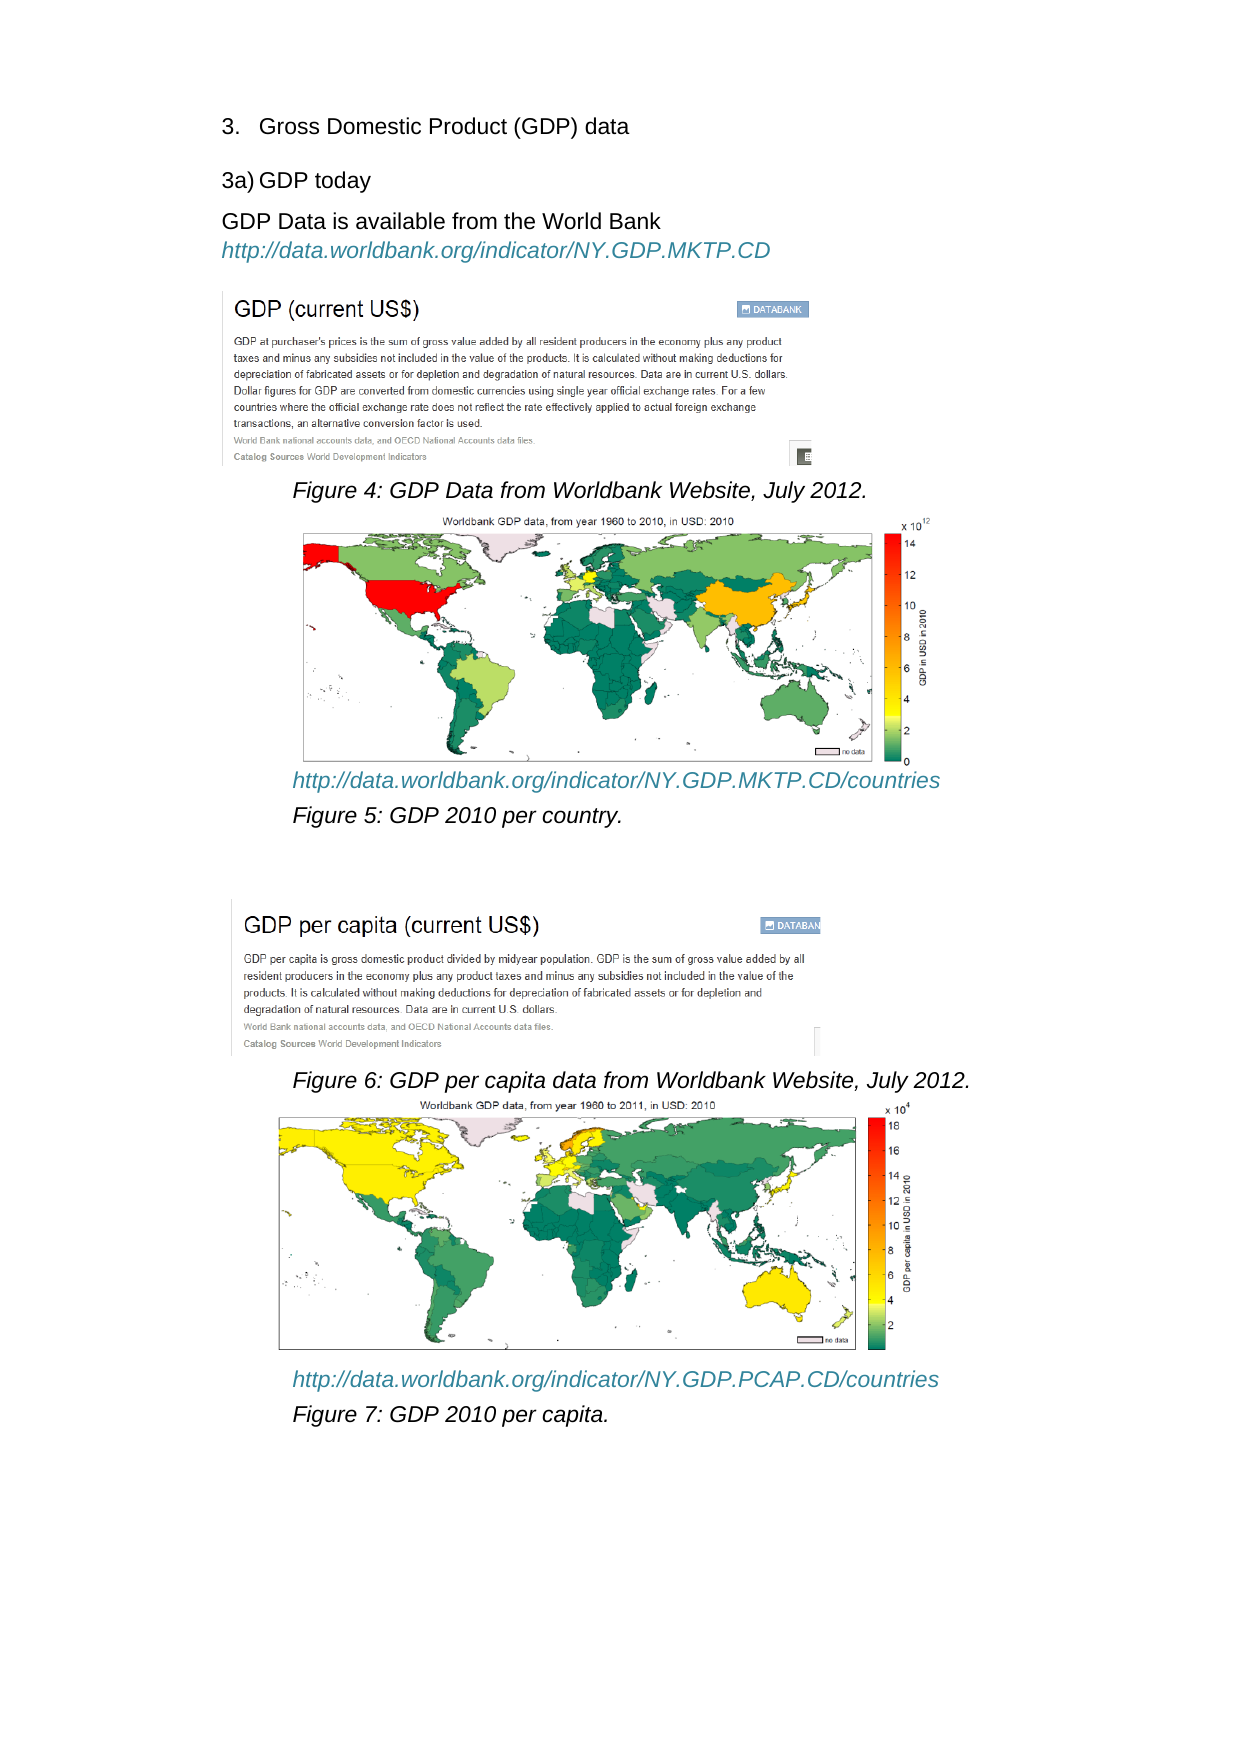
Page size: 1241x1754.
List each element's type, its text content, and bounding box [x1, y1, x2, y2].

subtitle GDP today [221, 167, 1019, 193]
picture [292, 511, 936, 767]
picture [230, 899, 821, 1056]
picture [268, 1096, 919, 1355]
text GDP Data is available from the World Bank [221, 208, 1019, 234]
picture [221, 291, 812, 466]
text http://data.worldbank.org/indicator/NY.GDP.MKTP.CD [221, 237, 1019, 263]
text Figure 7: GDP 2010 per capita. [292, 1401, 971, 1427]
text Figure 5: GDP 2010 per country. [292, 802, 971, 828]
subtitle Gross Domestic Product (GDP) data [221, 113, 1019, 139]
